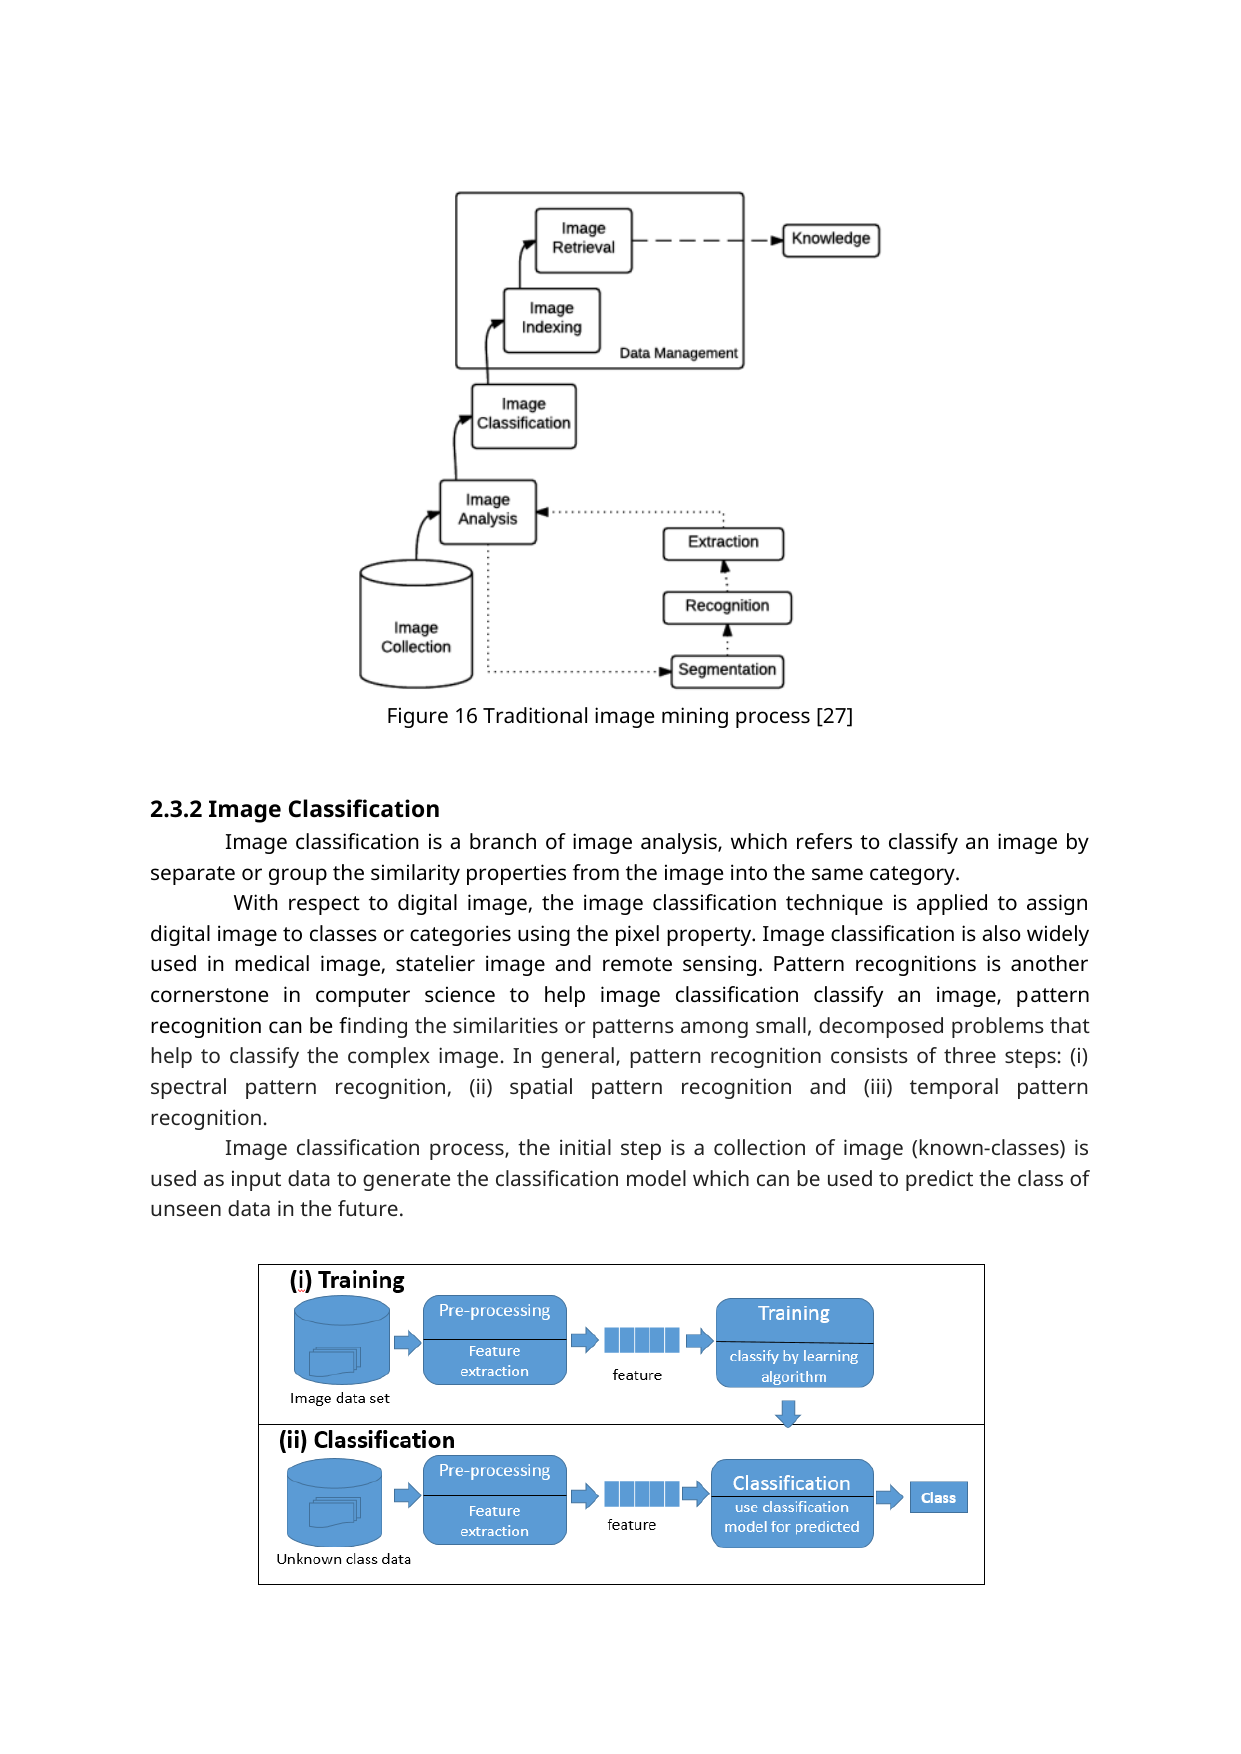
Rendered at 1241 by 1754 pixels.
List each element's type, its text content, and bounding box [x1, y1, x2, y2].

text Image classification is a branch of image analysis, which refers to classify an image by separate or group the similarity properties from the image into the same category. [150, 827, 1090, 886]
text Figure 16 Traditional image mining process [27] [150, 701, 1090, 730]
text Image classification process, the initial step is a collection of image (known-classes) is used as input data to generate the classification model which can be used to predict the class of unseen data in the future. [150, 1192, 1090, 1223]
picture [253, 1255, 988, 1589]
text 2.3.2 Image Classification [150, 793, 1090, 824]
picture [356, 180, 884, 700]
text With respect to digital image, the image classification technique is applied to assign digital image to classes or categories using the pixel property. Image classification is also widely used in medical image, statelier image and remote sensing. Pattern recognitions is another cornerstone in computer science to help image classification classify an image, pattern recognition can be finding the similarities or patterns among small, decomposed problems that help to classify the complex image. In general, pattern recognition consists of three steps: (i) spectral pattern recognition, (ii) spatial pattern recognition and (iii) temporal pattern recognition. [150, 888, 1090, 1041]
text Image classification process, the initial step is a collection of image (known-classes) is used as input data to generate the classification model which can be used to predict the class of unseen data in the future. [150, 1133, 1090, 1164]
